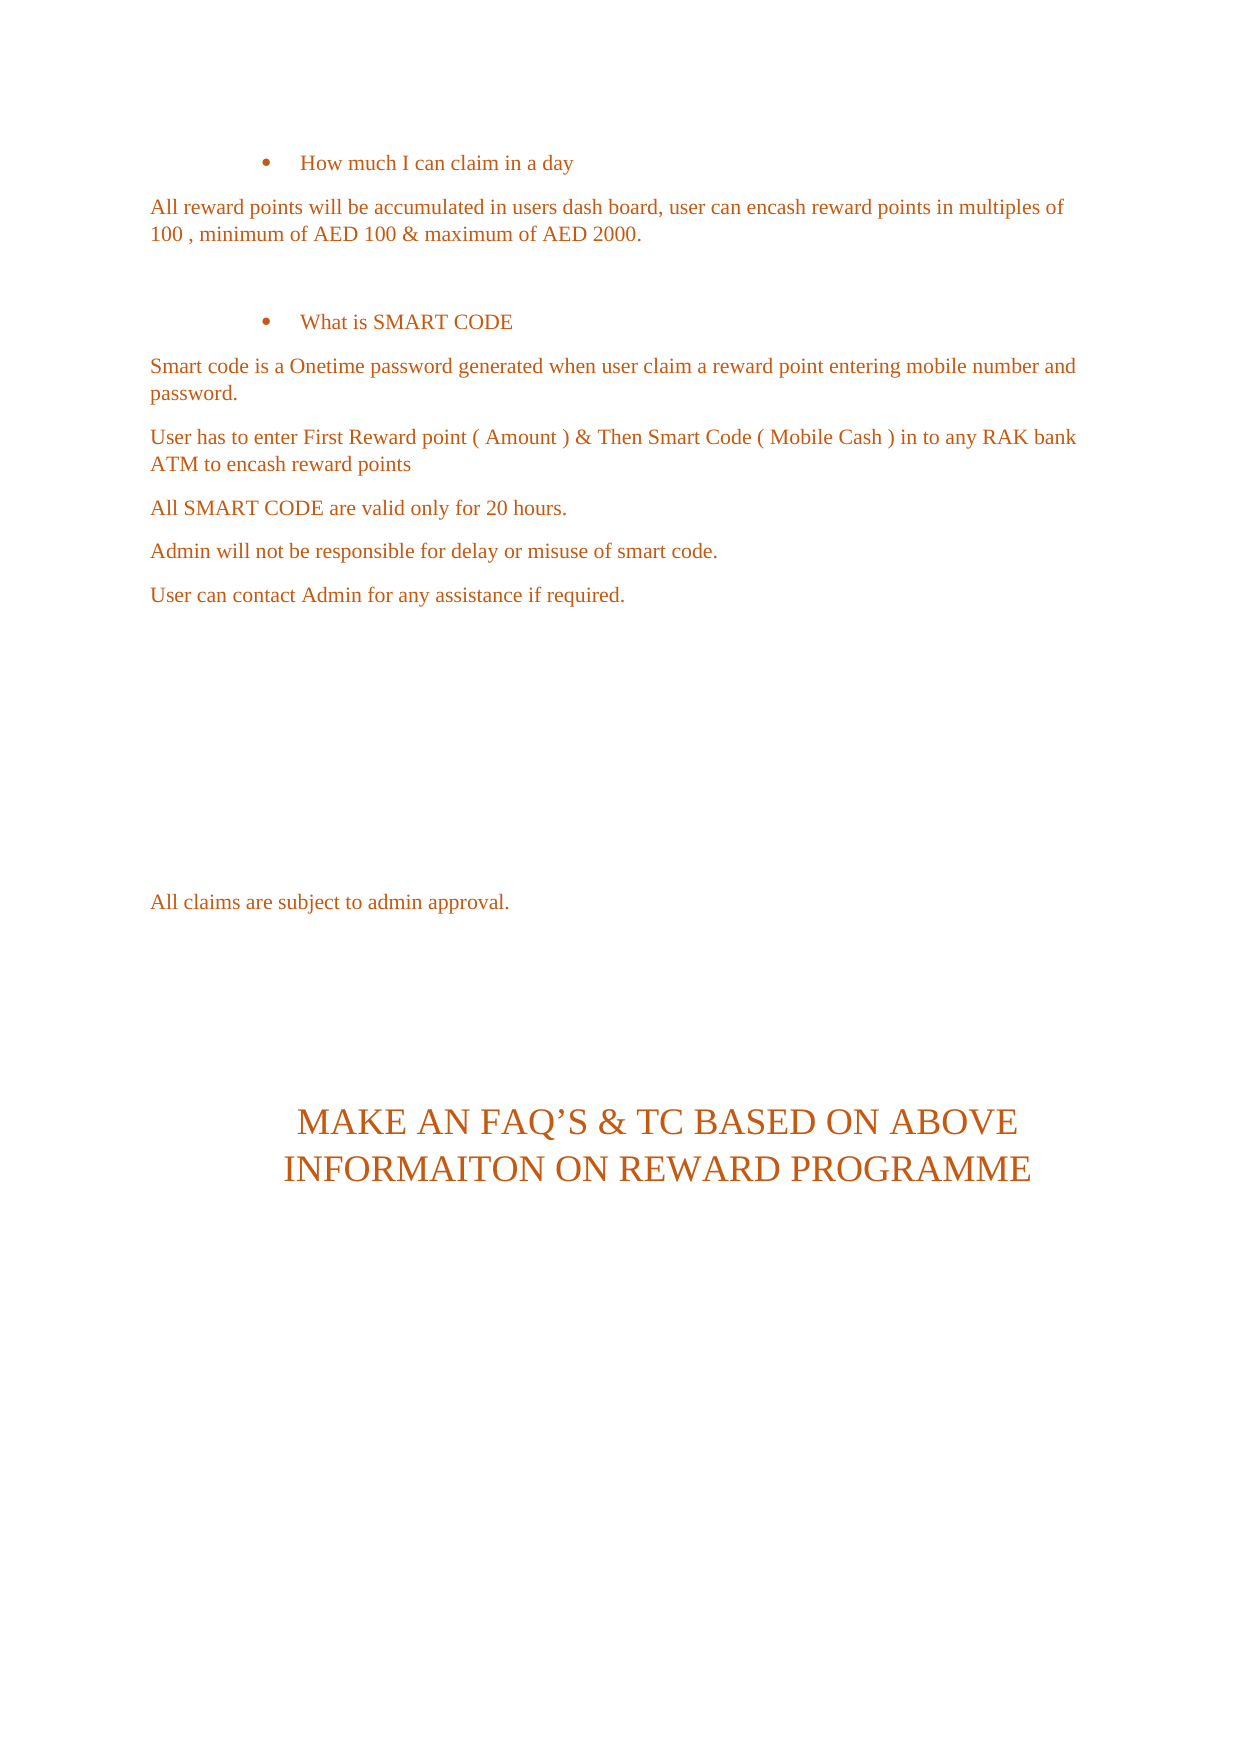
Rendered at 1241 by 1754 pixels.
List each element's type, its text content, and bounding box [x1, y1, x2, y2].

list MAKE AN FAQ’S & TC BASED ON ABOVE INFORMAITON ON REWARD PROGRAMME [225, 1100, 1090, 1189]
text All claims are subject to admin approval. [150, 889, 1090, 914]
text Admin will not be responsible for delay or misuse of smart code. [150, 538, 1090, 564]
text User can contact Admin for any assistance if required. [150, 582, 1090, 608]
text All SMART CODE are valid only for 20 hours. [150, 495, 1090, 520]
list What is SMART CODE [262, 309, 1090, 334]
text User has to enter First Reward point ( Amount ) & Then Smart Code ( Mobile Cash ) in to any RAK bank ATM to encash reward points [150, 424, 1090, 476]
text Smart code is a Onetime password generated when user claim a reward point entering mobile number and password. [150, 353, 1090, 405]
list How much I can claim in a day [262, 150, 1090, 175]
text All reward points will be accumulated in users dash board, user can encash reward points in multiples of 100 , minimum of AED 100 & maximum of AED 2000. [150, 194, 1090, 246]
